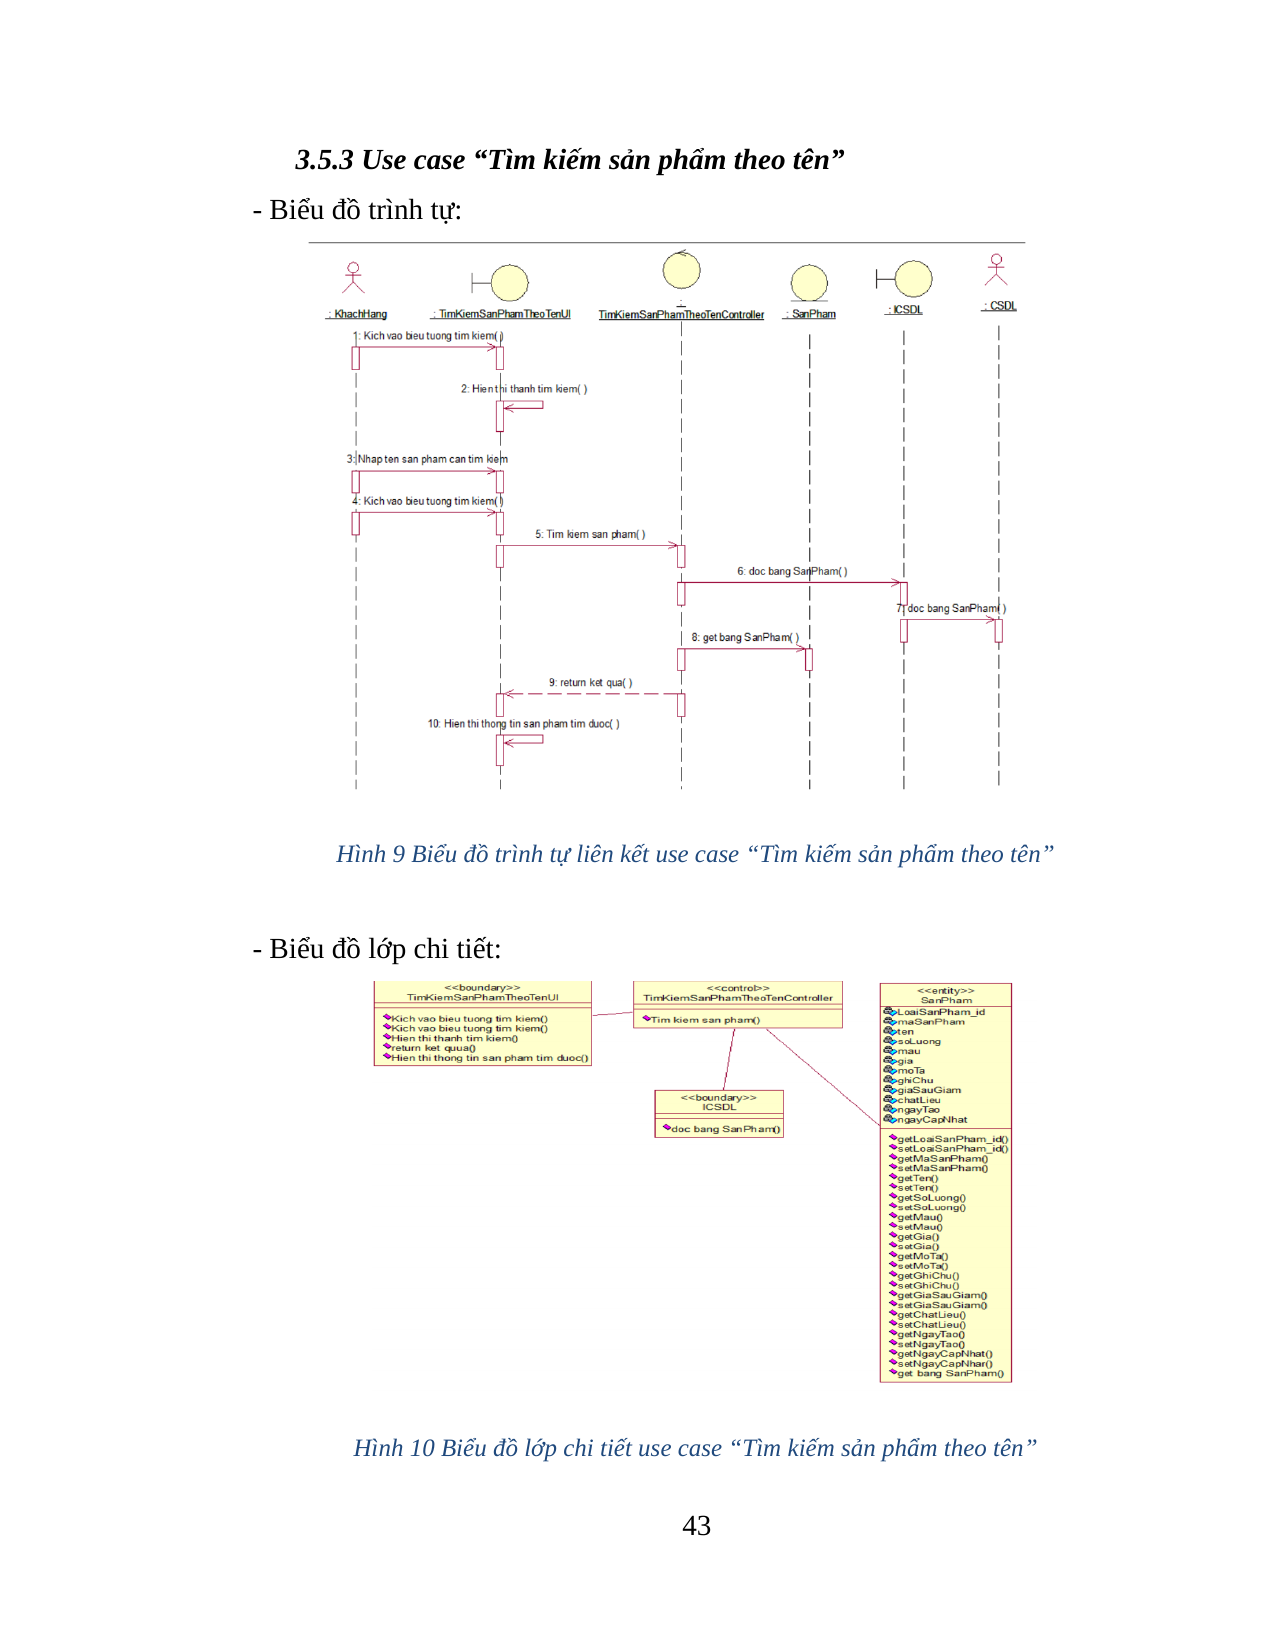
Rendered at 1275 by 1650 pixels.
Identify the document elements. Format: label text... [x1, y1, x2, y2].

picture [371, 981, 1038, 1391]
text Hình 9 Biểu đồ trình tự liên kết use case “Tìm kiếm sản phẩm theo tên” [177, 839, 1157, 868]
text - Biểu đồ trình tự: [177, 192, 1157, 226]
picture [308, 242, 1026, 798]
text Hình 10 Biểu đồ lớp chi tiết use case “Tìm kiếm sản phẩm theo tên” [177, 1433, 1157, 1461]
text - Biểu đồ lớp chi tiết: [177, 931, 1157, 964]
subtitle Use case “Tìm kiếm sản phẩm theo tên” [236, 142, 1157, 176]
